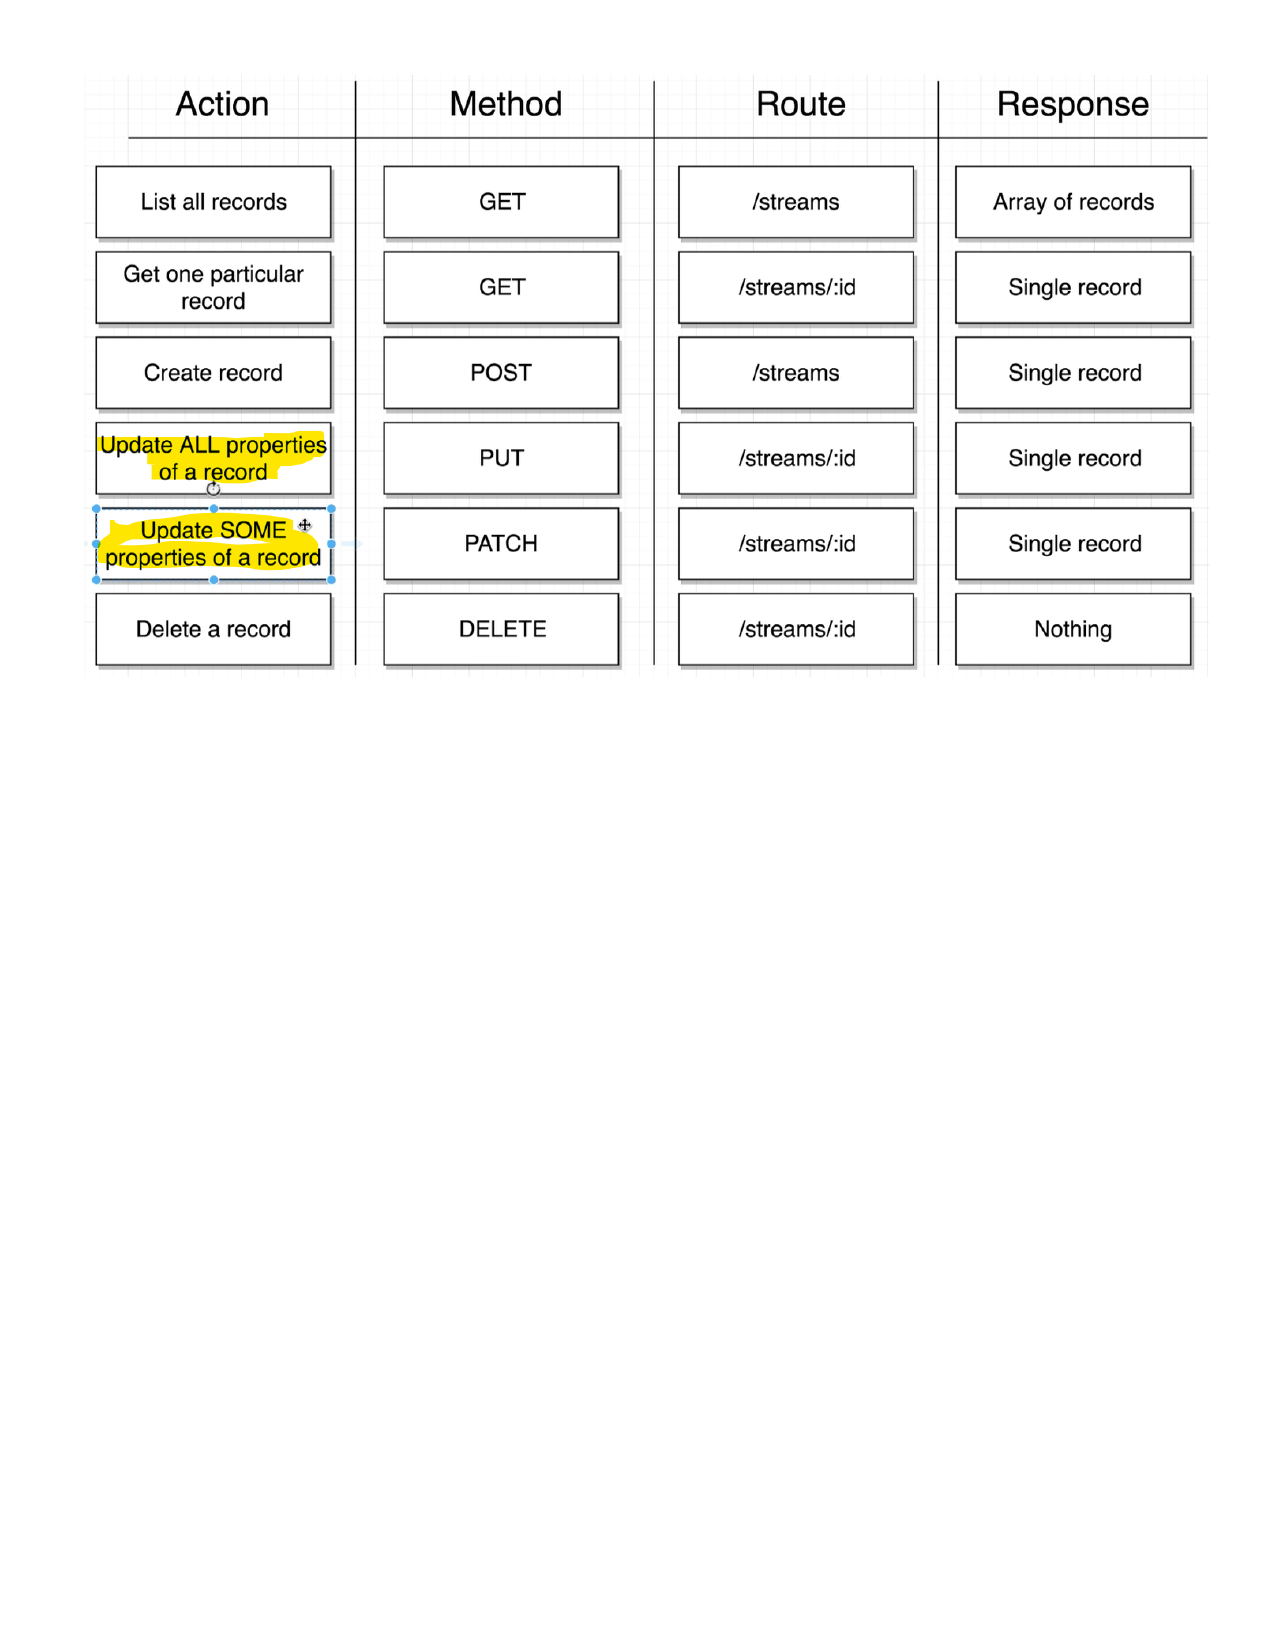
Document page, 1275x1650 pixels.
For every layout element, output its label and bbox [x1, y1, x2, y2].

picture [84, 75, 1210, 677]
